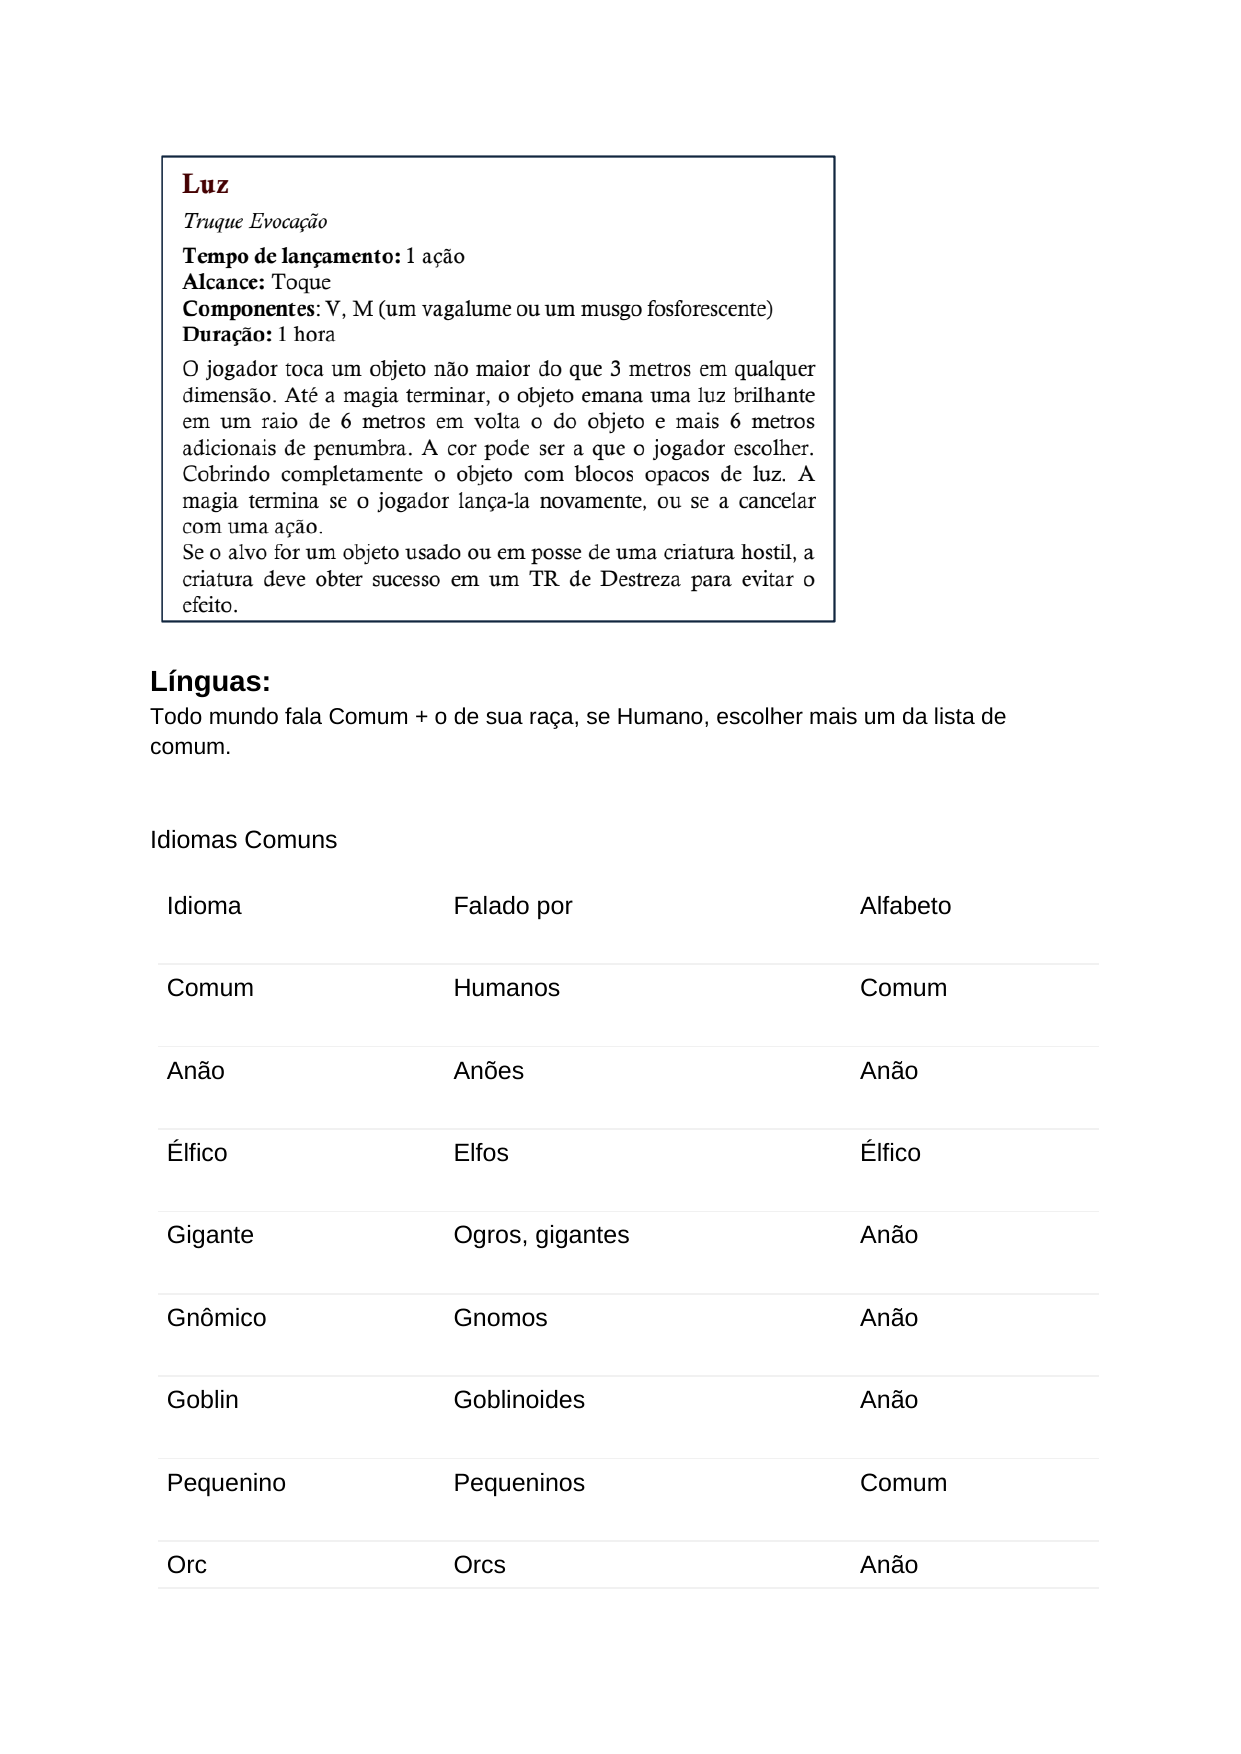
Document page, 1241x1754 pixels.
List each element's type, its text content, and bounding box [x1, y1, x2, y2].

table_cell Élfico [158, 1130, 445, 1211]
table_cell Goblin [158, 1377, 445, 1458]
table_cell Gnômico [158, 1295, 445, 1375]
table_header Idioma [158, 883, 445, 963]
table_cell Anão [852, 1047, 1098, 1128]
table_header Falado por [445, 883, 852, 963]
table_cell Anão [852, 1212, 1098, 1293]
table_cell Ogros, gigantes [445, 1212, 852, 1293]
table_cell Élfico [852, 1130, 1098, 1211]
table_cell Goblinoides [445, 1377, 852, 1458]
table_cell Orcs [445, 1542, 852, 1587]
table_cell Comum [852, 1459, 1098, 1540]
table_cell Comum [852, 965, 1098, 1046]
table_cell Comum [158, 965, 445, 1046]
table_cell Elfos [445, 1130, 852, 1211]
table_cell Anão [852, 1295, 1098, 1375]
table_cell Anão [852, 1542, 1098, 1587]
table_header Alfabeto [852, 883, 1098, 963]
table_cell Humanos [445, 965, 852, 1046]
picture [150, 150, 862, 629]
table_cell Orc [158, 1542, 445, 1587]
table_cell Anão [158, 1047, 445, 1128]
table_cell Anão [852, 1377, 1098, 1458]
table_cell Gigante [158, 1212, 445, 1293]
text Línguas: [150, 664, 1090, 698]
table_cell Pequenino [158, 1459, 445, 1540]
table_cell Anões [445, 1047, 852, 1128]
text Idiomas Comuns [150, 824, 1090, 853]
table_cell Gnomos [445, 1295, 852, 1375]
text Todo mundo fala Comum + o de sua raça, se Humano, escolher mais um da lista de comum. [150, 703, 1090, 759]
table_cell Pequeninos [445, 1459, 852, 1540]
